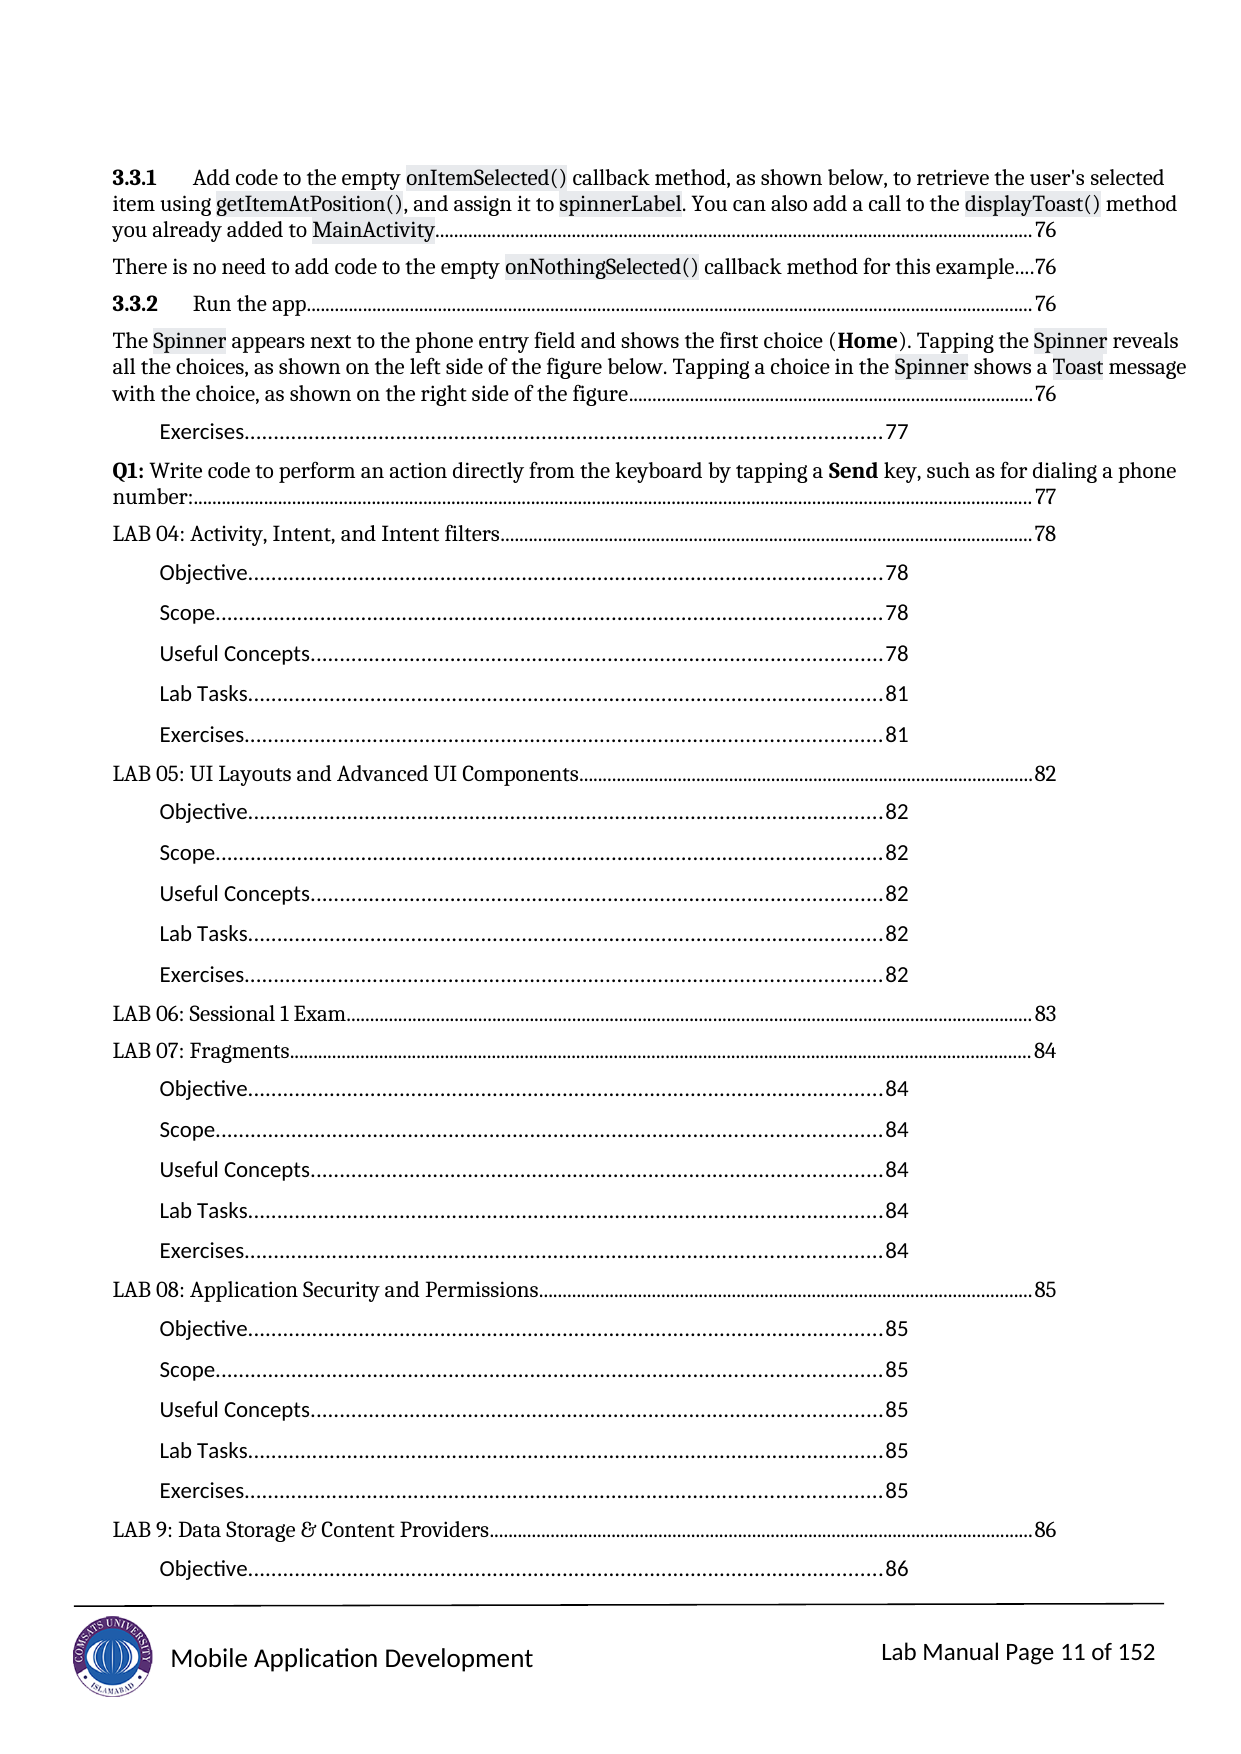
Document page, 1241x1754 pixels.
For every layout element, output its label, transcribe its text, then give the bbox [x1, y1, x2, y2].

text Scope 78 [159, 598, 1190, 626]
text 3.3.1 Add code to the empty onItemSelected() callback method, as shown below, to retrieve the user's selected item using getItemAtPosition(), and assign it to spinnerLabel. You can also add a call to the displayToast() method you already added to MainActivity 76 [112, 164, 1190, 244]
text Scope 82 [159, 838, 1190, 866]
text Objective 84 [159, 1074, 1190, 1102]
text Exercises 77 [159, 417, 1190, 445]
text Exercises 82 [159, 960, 1190, 988]
text Useful Concepts 85 [159, 1395, 1190, 1423]
text LAB 9: Data Storage & Content Providers 86 [112, 1517, 1190, 1543]
text LAB 06: Sessional 1 Exam 83 [112, 1001, 1190, 1027]
text Exercises 84 [159, 1237, 1190, 1265]
text Useful Concepts 82 [159, 879, 1190, 907]
text LAB 04: Activity, Intent, and Intent filters 78 [112, 521, 1190, 547]
text Lab Tasks 82 [159, 919, 1190, 947]
text Objective 78 [159, 558, 1190, 586]
text The Spinner appears next to the phone entry field and shows the first choice (Home). Tapping the Spinner reveals all the choices, as shown on the left side of the figure below. Tapping a choice in the Spinner shows a Toast message with the choice, as shown on the right side of the figure 76 [629, 328, 1190, 407]
text LAB 07: Fragments 84 [112, 1037, 1190, 1064]
text Useful Concepts 78 [159, 639, 1190, 667]
text LAB 05: UI Layouts and Advanced UI Components 82 [112, 761, 1190, 787]
text Useful Concepts 84 [159, 1155, 1190, 1183]
text Objective 82 [159, 797, 1190, 826]
text Q1: Write code to perform an action directly from the keyboard by tapping a Send key, such as for dialing a phone number: 77 [193, 458, 1190, 510]
text Lab Tasks 85 [159, 1436, 1190, 1464]
text LAB 08: Application Security and Permissions 85 [112, 1277, 1190, 1304]
text Lab Tasks 84 [159, 1196, 1190, 1224]
text Objective 85 [159, 1314, 1190, 1342]
text Scope 85 [159, 1355, 1190, 1383]
text Exercises 85 [159, 1477, 1190, 1504]
text Exercises 81 [159, 720, 1190, 748]
text Objective 86 [159, 1554, 1190, 1582]
text Scope 84 [159, 1115, 1190, 1143]
picture [73, 1616, 154, 1697]
text 3.3.2 Run the app. 76 [112, 291, 1190, 317]
text Lab Tasks 81 [159, 679, 1190, 707]
